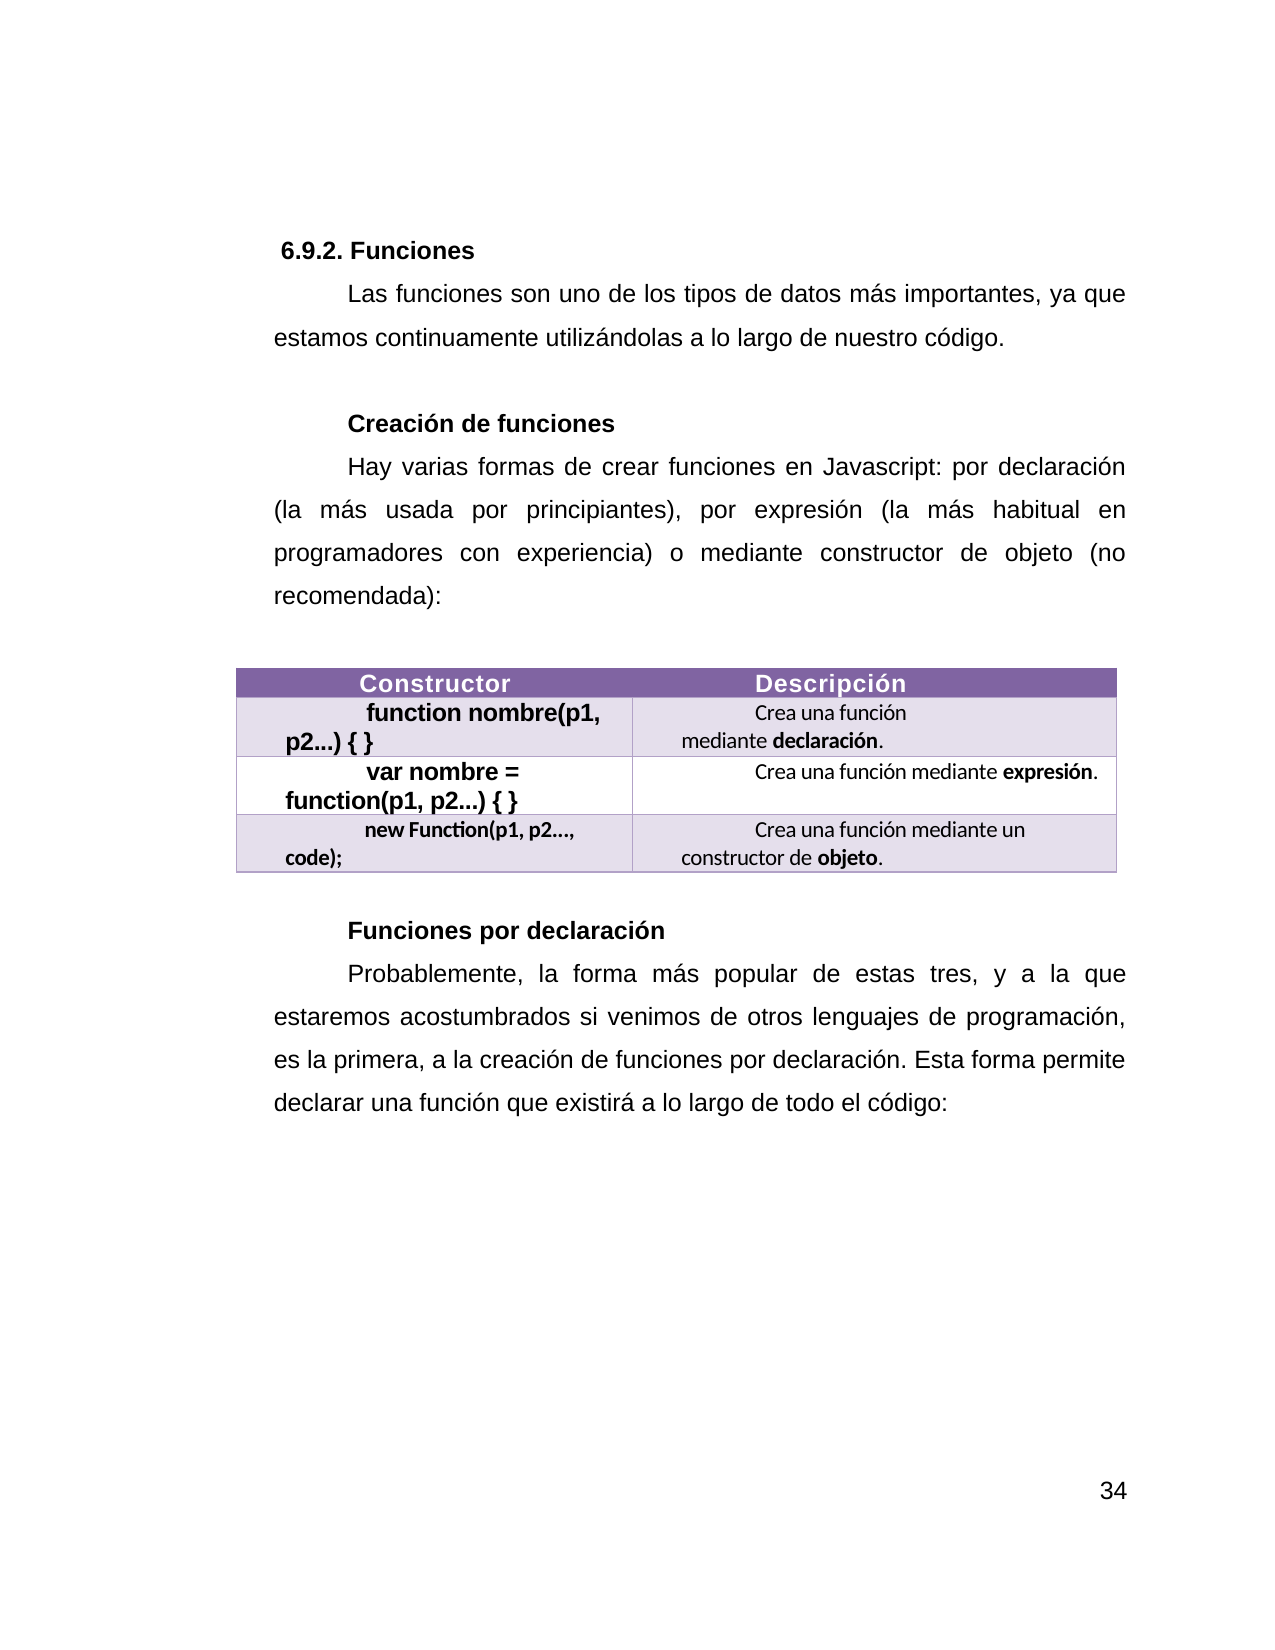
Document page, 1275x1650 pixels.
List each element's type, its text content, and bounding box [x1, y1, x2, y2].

table_header Constructor [237, 669, 632, 697]
table_cell var nombre = function(p1, p2...) { } [237, 757, 632, 814]
table_cell Crea una función mediante declaración. [633, 698, 1116, 756]
text Funciones por declaración [273, 916, 1127, 944]
table_cell function nombre(p1, p2...) { } [237, 698, 632, 756]
list 6.9.2. Funciones [281, 236, 1127, 265]
table_cell Crea una función mediante un constructor de objeto. [633, 815, 1116, 871]
text Probablemente, la forma más popular de estas tres, y a la que estaremos acostumbrados si venimos de otros lenguajes de programación, es la primera, a la creación de funciones por declaración. Esta forma permite declarar una función que existirá a lo largo de todo el código: [273, 959, 1127, 1117]
text Las funciones son uno de los tipos de datos más importantes, ya que estamos continuamente utilizándolas a lo largo de nuestro código. [273, 279, 1127, 351]
table_cell Crea una función mediante expresión. [633, 757, 1116, 814]
table_header Descripción [633, 669, 1116, 697]
text Hay varias formas de crear funciones en Javascript: por declaración (la más usada por principiantes), por expresión (la más habitual en programadores con experiencia) o mediante constructor de objeto (no recomendada): [273, 452, 1127, 610]
table_cell new Function(p1, p2..., code); [237, 815, 632, 871]
text Creación de funciones [273, 409, 1127, 437]
